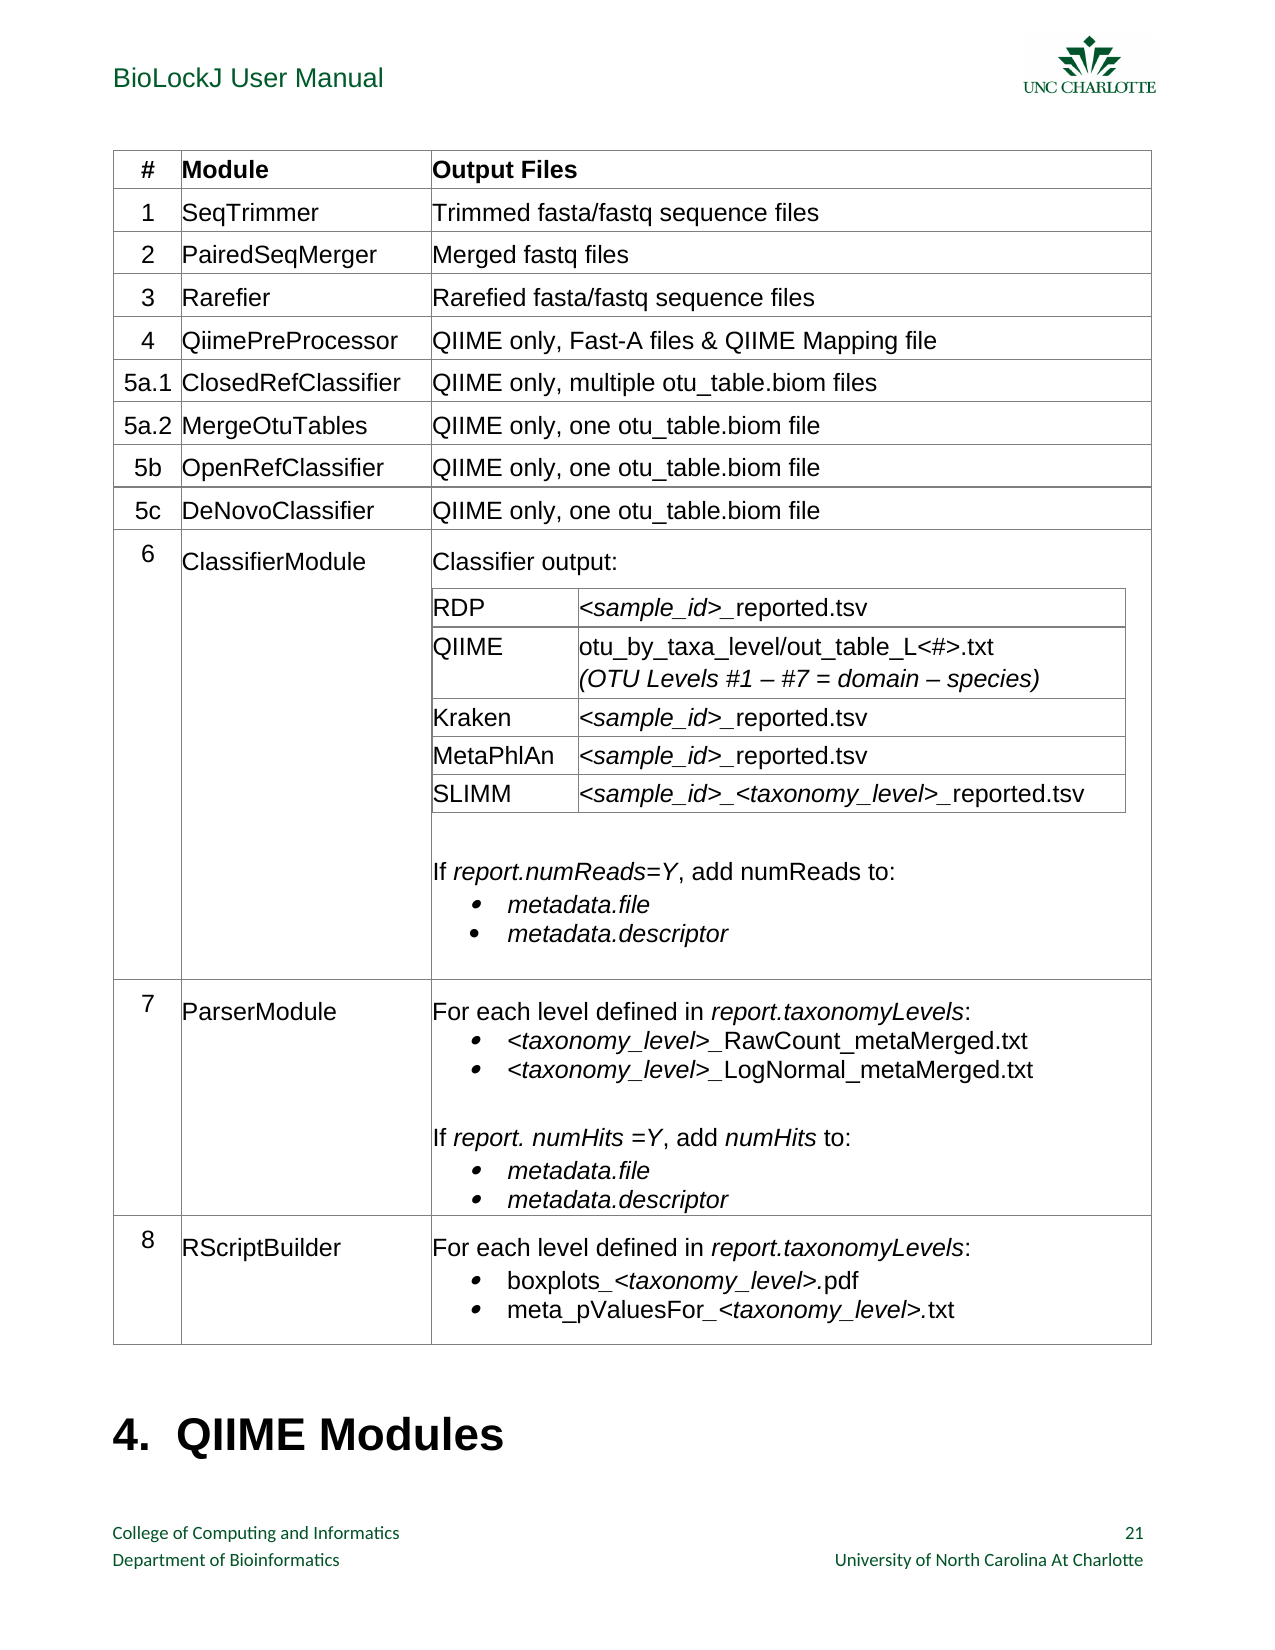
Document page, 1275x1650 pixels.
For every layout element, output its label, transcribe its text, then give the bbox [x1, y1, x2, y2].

table_cell RScriptBuilder [182, 1216, 431, 1344]
subtitle 4. QIIME Modules [112, 1408, 1162, 1460]
table_cell ClosedRefClassifier [182, 360, 431, 401]
table_cell 2 [114, 232, 181, 273]
table_header Module [182, 151, 431, 188]
table_cell SeqTrimmer [182, 189, 431, 231]
table_cell PairedSeqMerger [182, 232, 431, 273]
table_cell 5b [114, 445, 181, 486]
table_cell 7 [114, 980, 181, 1215]
table_cell 6 [114, 530, 181, 979]
table_cell ParserModule [182, 980, 431, 1215]
table_cell Classifier output: [432, 530, 1151, 979]
table_cell QIIME only, multiple otu_table.biom files [432, 360, 1151, 401]
table_cell ClassifierModule [182, 530, 431, 979]
table_cell QIIME only, one otu_table.biom file [432, 402, 1151, 444]
table_cell Rarefier [182, 274, 431, 316]
table_cell 1 [114, 189, 181, 231]
table_cell QIIME only, one otu_table.biom file [432, 445, 1151, 486]
picture [1022, 35, 1158, 95]
table_cell OpenRefClassifier [182, 445, 431, 486]
table_cell 4 [114, 317, 181, 358]
table_cell Rarefied fasta/fastq sequence files [432, 274, 1151, 316]
table_cell 3 [114, 274, 181, 316]
table_cell Trimmed fasta/fastq sequence files [432, 189, 1151, 231]
table_cell DeNovoClassifier [182, 488, 431, 529]
table_header # [114, 151, 181, 188]
table_cell 5c [114, 488, 181, 529]
table_cell For each level defined in report.taxonomyLevels: boxplots_<taxonomy_level>.pdf meta_pValuesFor_<taxonomy_level>.txt [432, 1216, 1151, 1344]
table_cell 8 [114, 1216, 181, 1344]
table_cell QiimePreProcessor [182, 317, 431, 358]
table_cell Merged fastq files [432, 232, 1151, 273]
table_cell QIIME only, one otu_table.biom file [432, 488, 1151, 529]
table_cell 5a.1 [114, 360, 181, 401]
table_header Output Files [432, 151, 1151, 188]
table_cell QIIME only, Fast-A files & QIIME Mapping file [432, 317, 1151, 358]
table_cell For each level defined in report.taxonomyLevels: <taxonomy_level>_RawCount_metaMerged.txt <taxonomy_level>_LogNormal_metaMerged.txt [432, 980, 1151, 1215]
table_cell 5a.2 [114, 402, 181, 444]
table_cell MergeOtuTables [182, 402, 431, 444]
